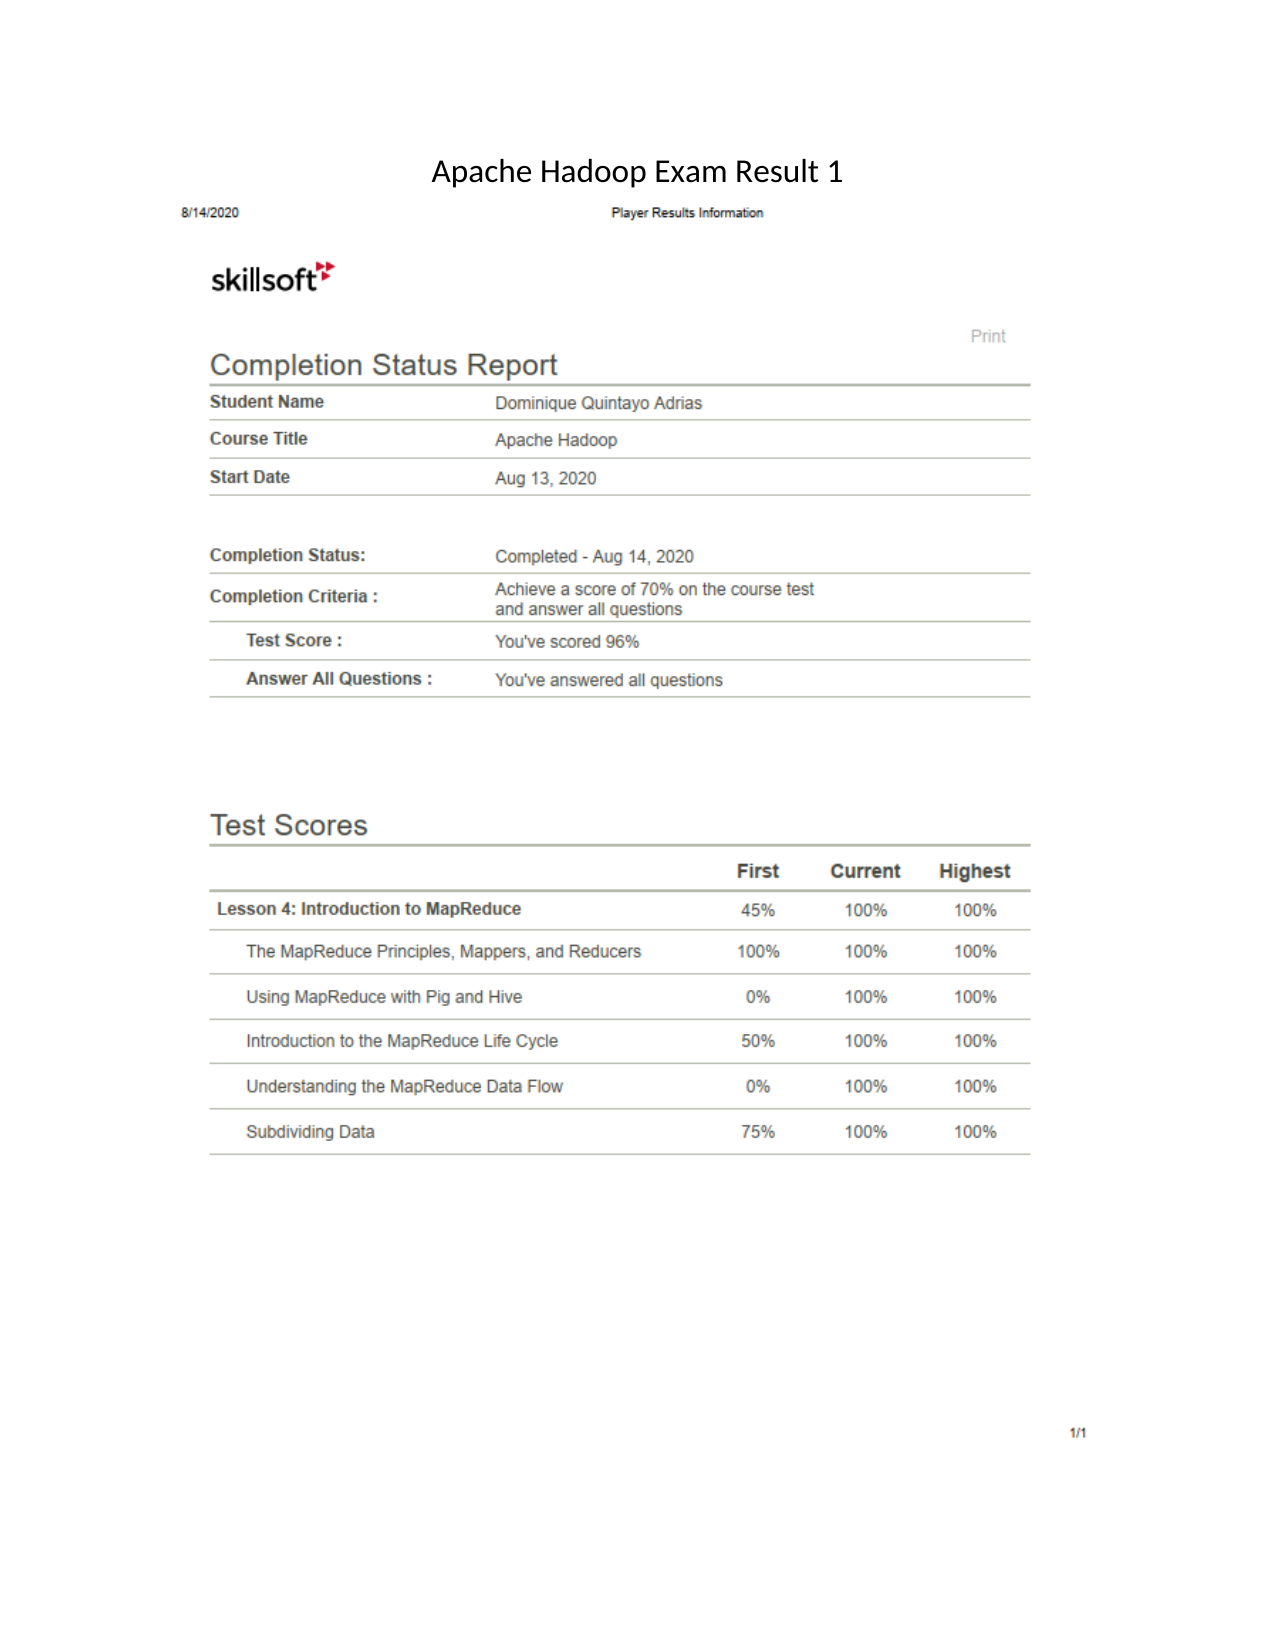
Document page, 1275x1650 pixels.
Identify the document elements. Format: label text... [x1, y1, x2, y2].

picture [150, 192, 1125, 1462]
text Apache Hadoop Exam Result 1 [150, 150, 1125, 192]
